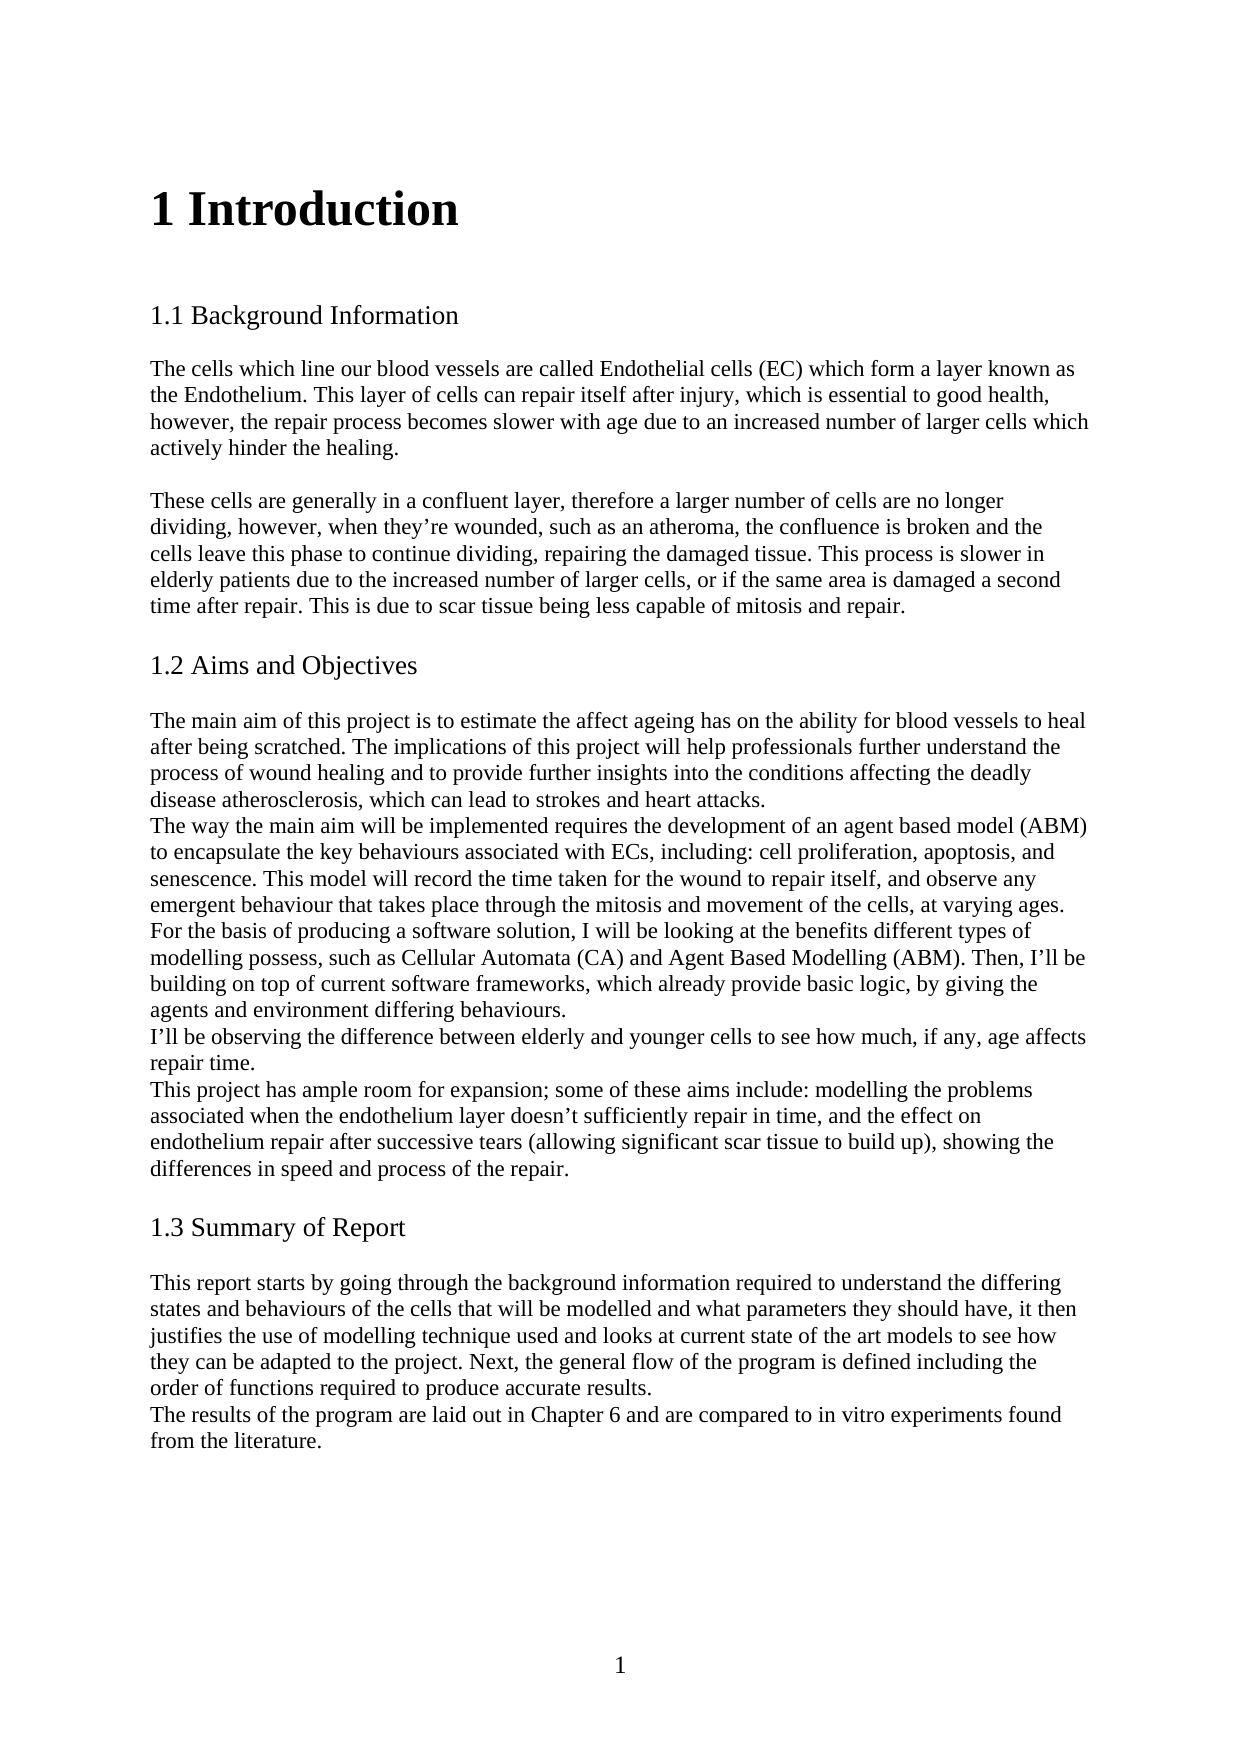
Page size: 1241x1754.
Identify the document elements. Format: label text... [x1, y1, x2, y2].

text This report starts by going through the background information required to understand the differing states and behaviours of the cells that will be modelled and what parameters they should have, it then justifies the use of modelling technique used and looks at current state of the art models to see how they can be adapted to the project. Next, the general flow of the program is defined including the order of functions required to produce accurate results. [150, 1269, 1090, 1401]
subtitle 1.1 Background Information [150, 299, 1090, 330]
subtitle 1.2 Aims and Objectives [150, 649, 1090, 680]
text The main aim of this project is to estimatethe affect ageing has on the ability for blood vessels to heal after being scratched. The implications of this project will help professionals further understand the process of wound healing and to provide further insights into the conditions affecting the deadly disease atherosclerosis, which can lead to strokes and heart attacks. [150, 707, 1090, 812]
subtitle 1.3 Summary of Report [150, 1212, 1090, 1243]
text These cells are generally in a confluent, therefore a larger number of cells are no longer dividing, however, when they’re wounded, such as an atheroma, the confluence is broken and the cells leave this phase to continue dividing, repairing the damaged tissue. This process is slower in elderly patients due to the increased number of larger cells, or if the same area is damaged a second time after repair. This is due to scar tissue being less capable of mitosis and repair. [150, 487, 1090, 619]
text I’ll be observing the difference between elderly and younger cells to see how much, if any, age affects repair time. [150, 1023, 1090, 1076]
text his project has ample room for expansion; some of these aims include: modelling the problems associated when the endothelium layer doesn’t sufficiently repair in time, and the effect on endothelium repair after successive tears (allowing significant scar tissue to build up), showing the differences in speed and process of the repair. [150, 1076, 1090, 1181]
text The results of the program are laid out in Chapter 6 and are compared to in vitro experiments found from the literature. [150, 1401, 1090, 1482]
text The way the main aim will be implemented requires the development of an agent based model (ABM) to encapsulate the key behaviours associated with ECs, including: cell proliferation, apoptosis, and senescence. This model will record the time taken for the wound to repair itself, and observe any emergent behaviour that takes place through the mitosis and movement of the cells, at varying ages. For the basis of producing a software solution, I will be looking at the benefits different types of modelling possess, such as Cellular Automata (CA) and Agent Based Modelling (ABM). Then, I’ll be building on top of current software frameworks, which already provide basic logic, by giving the agents and environment differing behaviours. [150, 812, 1090, 1023]
text The cells which line our blood vessels are called Endothelial cells (EC) which form Endothelium. This layer of cells can repair itself after injury, which is essential to good health, however, the repair process becomes slower with age due to an increased number of larger cells which actively hinder the healing. [150, 355, 1090, 461]
subtitle 1 Introduction [150, 179, 1090, 237]
